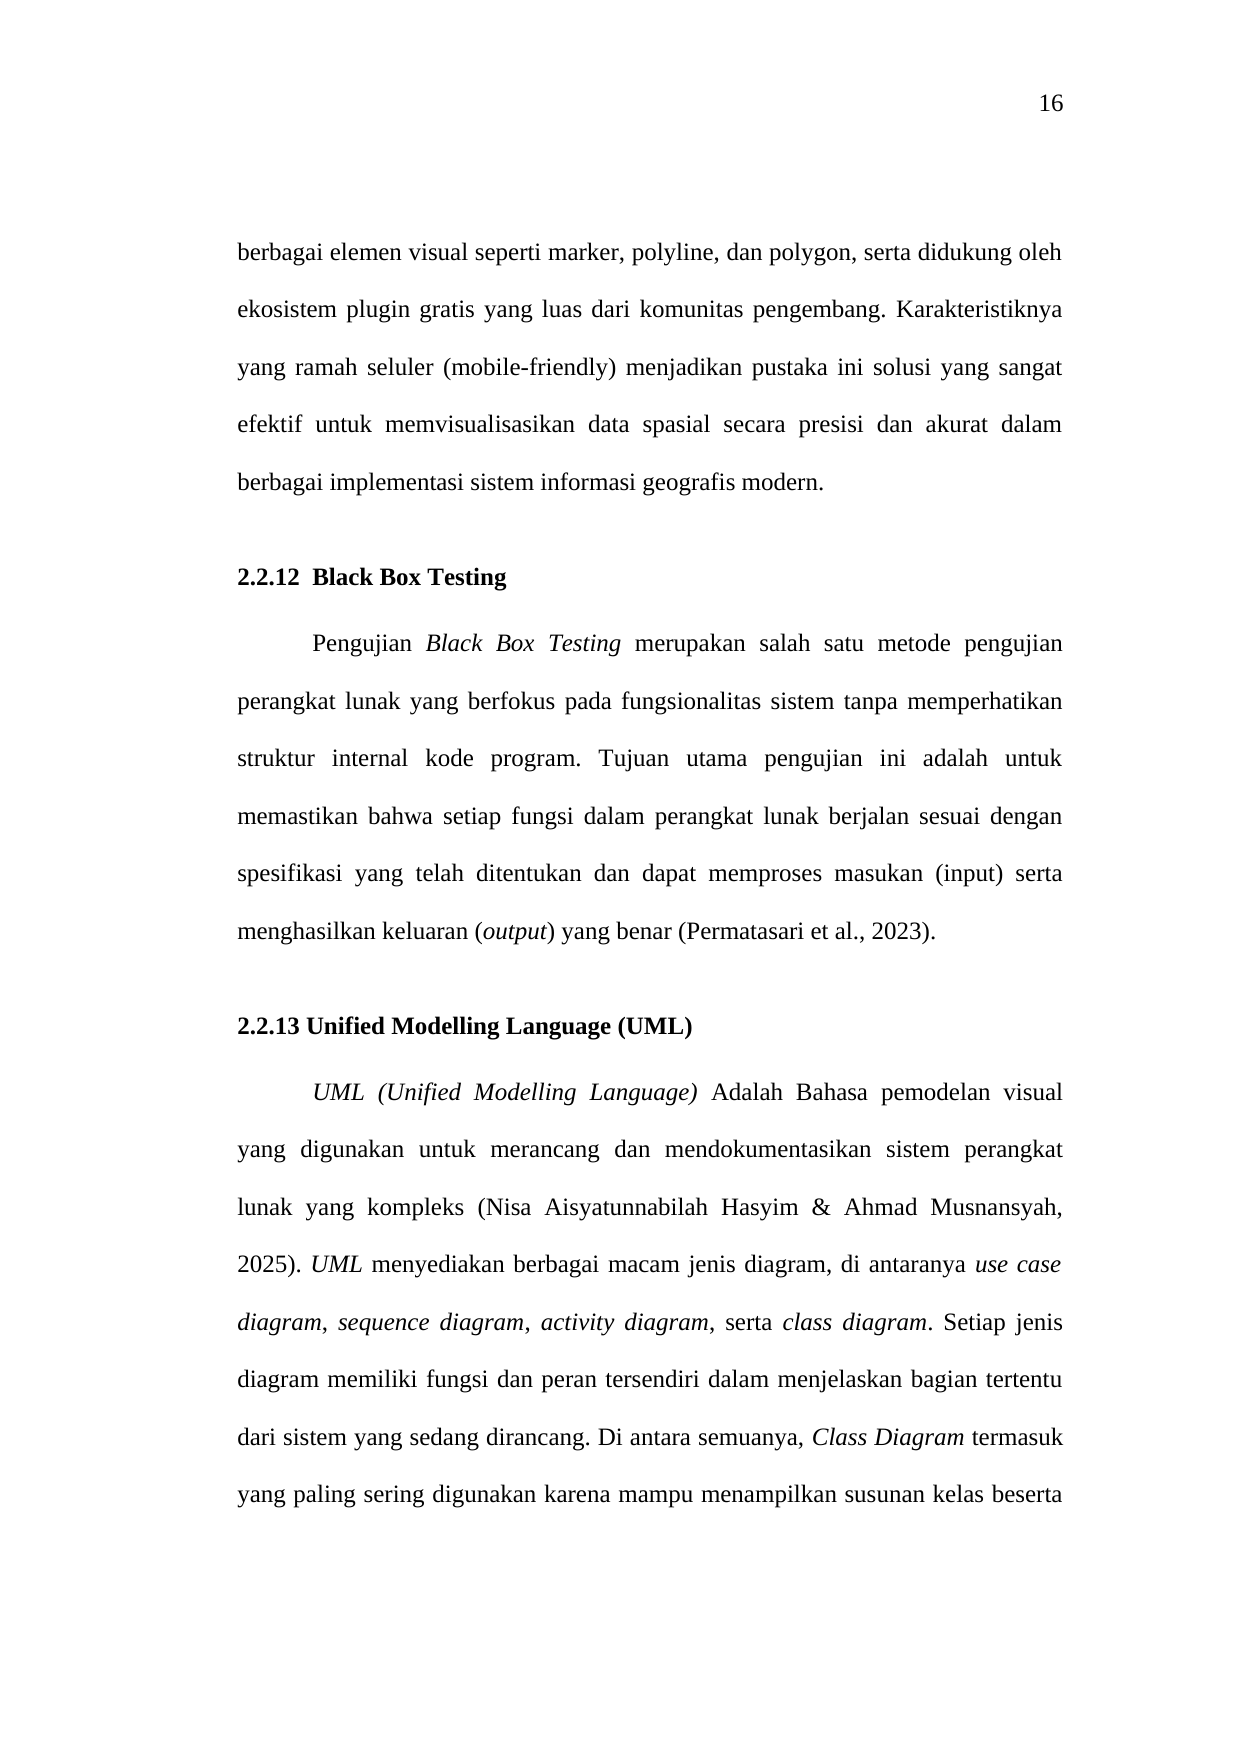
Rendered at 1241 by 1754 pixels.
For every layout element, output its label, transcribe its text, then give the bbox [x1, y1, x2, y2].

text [237, 1077, 1063, 1508]
text Pengujian Black Box Testing merupakan salah satu metode pengujian perangkat lunak yang berfokus pada fungsionalitas sistem tanpa memperhatikan struktur internal kode program. Tujuan utama pengujian ini adalah untuk memastikan bahwa setiap fungsi dalam perangkat lunak berjalan sesuai dengan spesifikasi yang telah ditentukan dan dapat memproses masukan (input) serta menghasilkan keluaran (output) yang benar . [237, 628, 1063, 944]
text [237, 237, 1063, 496]
subtitle 2.2.12 Black Box Testing [237, 562, 1063, 591]
subtitle 2.2.13 Unified Modelling Language (UML) [237, 1011, 1063, 1039]
